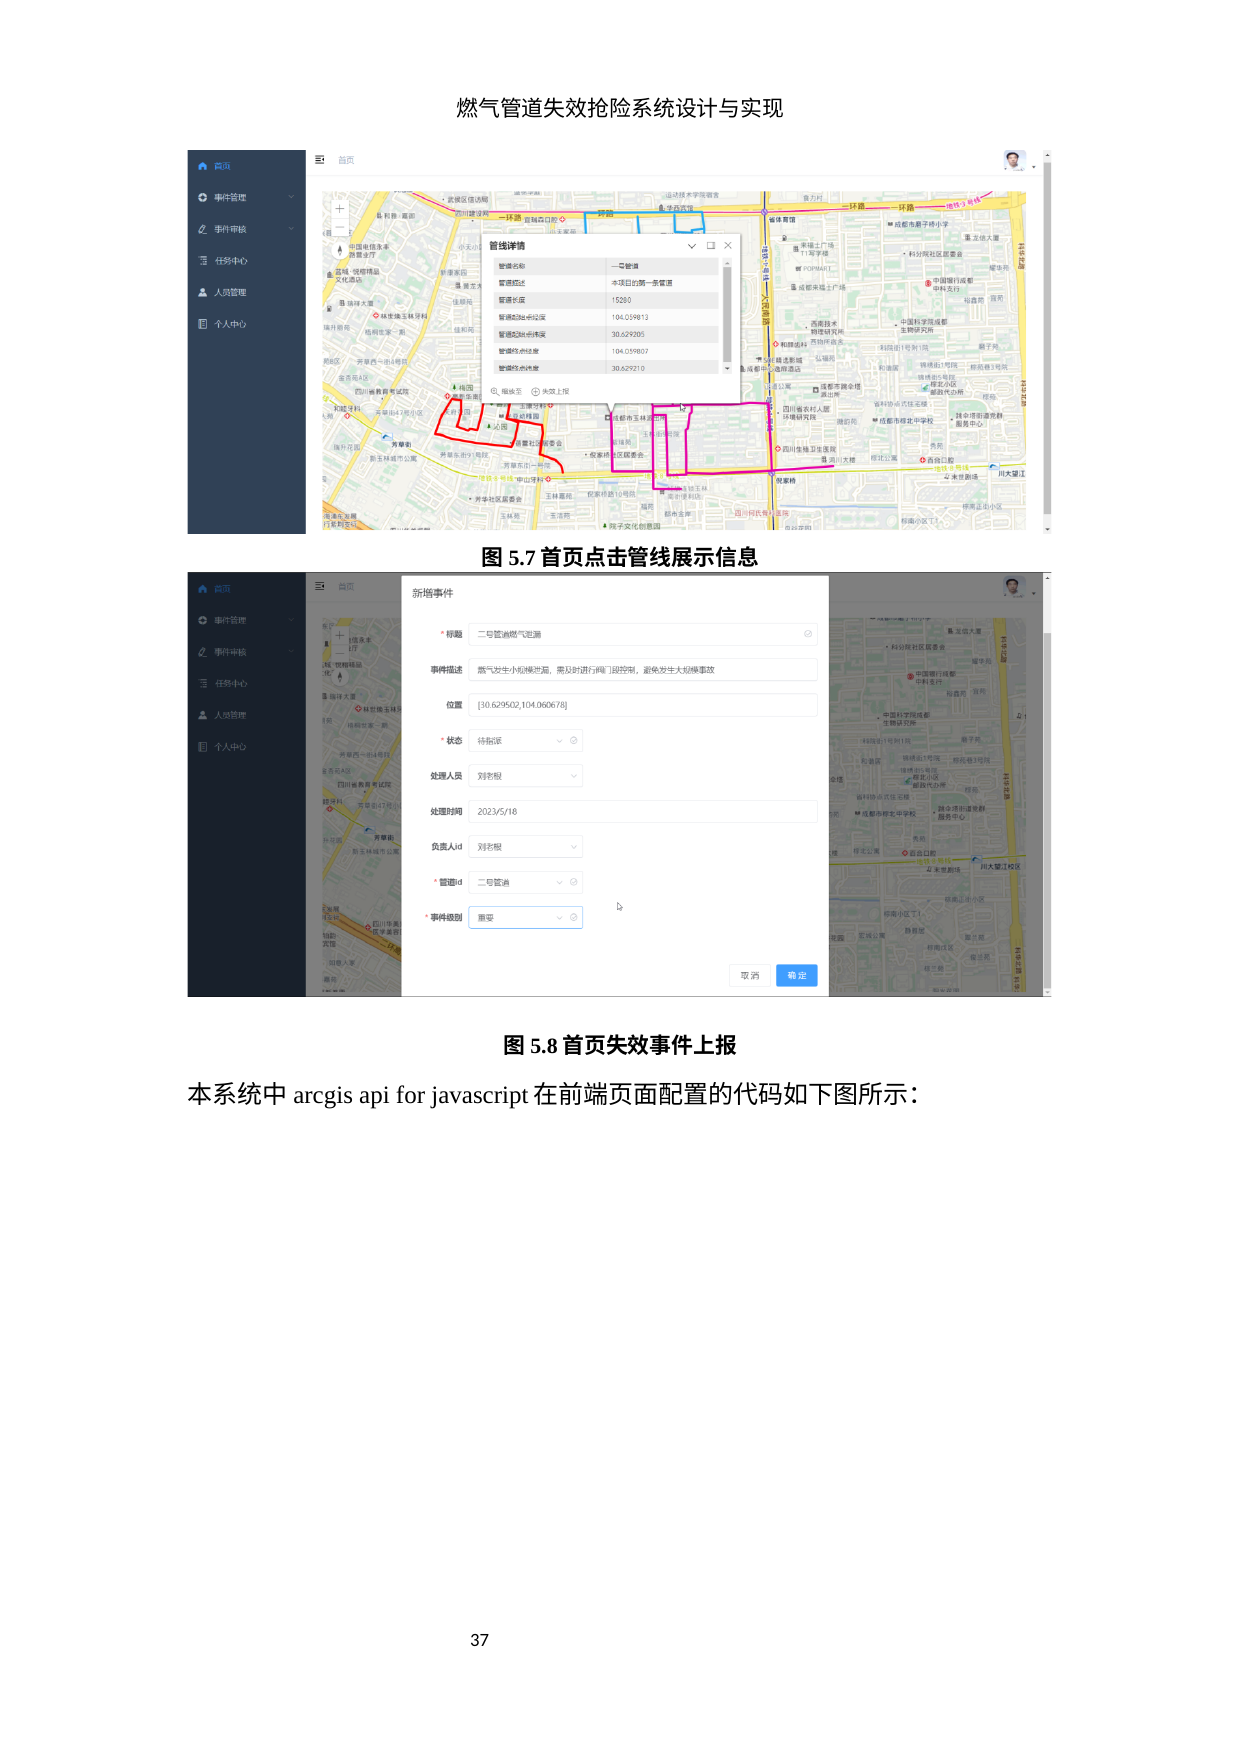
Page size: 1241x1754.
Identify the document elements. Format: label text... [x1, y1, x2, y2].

picture [187, 150, 1052, 534]
text 图 5.8首页失效事件上报 [187, 1027, 1053, 1060]
picture [187, 572, 1052, 997]
text 本系统中 arcgis api for javascript在前端页面配置的代码如下图所示： [187, 1060, 1053, 1125]
text 图 5.7首页点击管线展示信息 [187, 540, 1053, 572]
